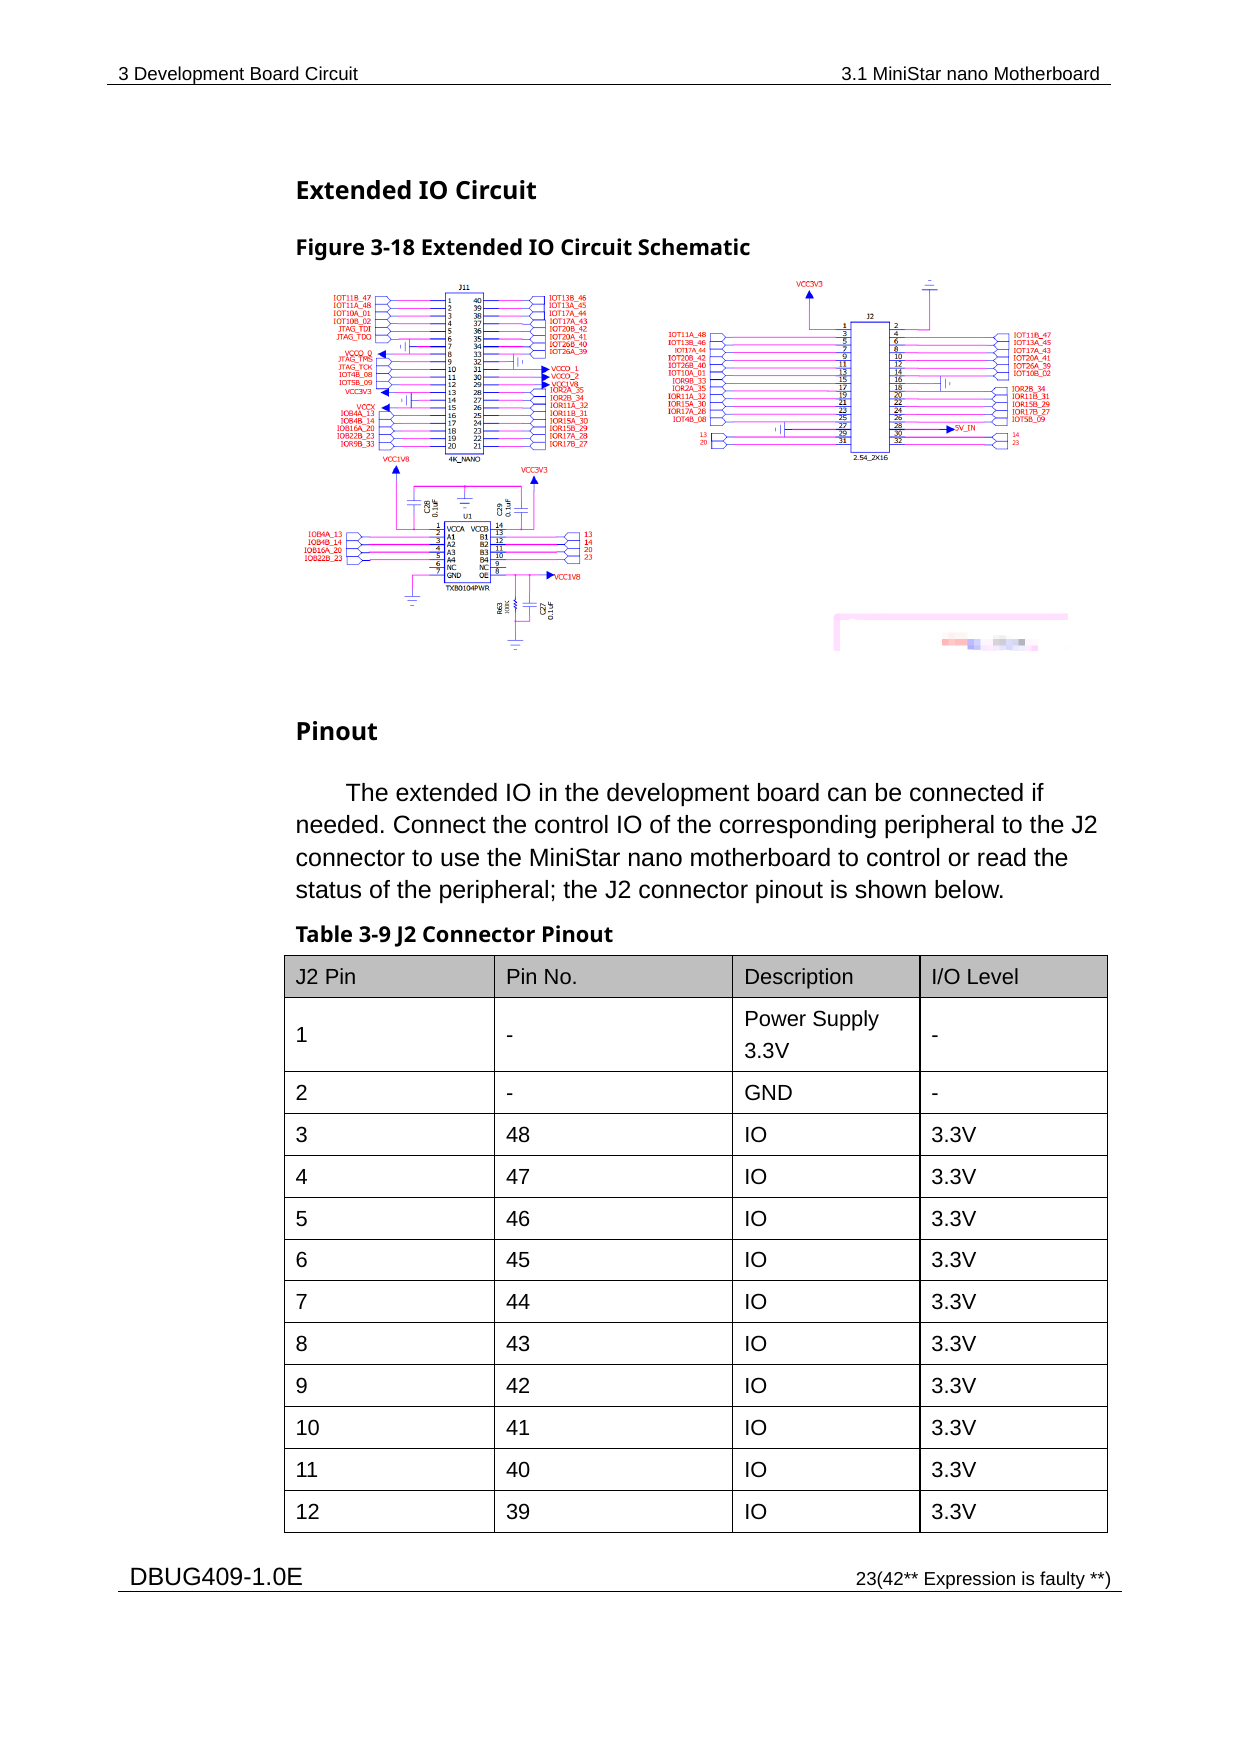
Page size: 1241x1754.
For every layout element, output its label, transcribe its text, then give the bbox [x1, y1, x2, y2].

table_cell 42 [495, 1365, 732, 1406]
subtitle Extended IO Circuit [295, 157, 1122, 222]
table_cell 3.3V [921, 1491, 1107, 1532]
table_cell IO [733, 1198, 919, 1238]
table_cell - [921, 1072, 1107, 1113]
table_cell IO [733, 1240, 919, 1280]
table_cell 46 [495, 1198, 732, 1238]
table_cell 39 [495, 1491, 732, 1532]
table_cell Power Supply 3.3V [733, 998, 919, 1071]
table_header I/O Level [921, 956, 1107, 997]
table_cell 48 [495, 1114, 732, 1155]
table_cell 3.3V [921, 1156, 1107, 1197]
table_cell 3.3V [921, 1407, 1107, 1448]
table_cell IO [733, 1449, 919, 1490]
table_cell IO [733, 1323, 919, 1364]
table_cell 3.3V [921, 1240, 1107, 1280]
table_cell IO [733, 1365, 919, 1406]
table_cell 3.3V [921, 1365, 1107, 1406]
table_cell - [495, 998, 732, 1071]
table_cell 8 [285, 1323, 494, 1364]
table_cell 3.3V [921, 1281, 1107, 1322]
table_cell GND [733, 1072, 919, 1113]
table_cell 40 [495, 1449, 732, 1490]
table_cell 4 [285, 1156, 494, 1197]
table_cell - [921, 998, 1107, 1071]
table_cell - [495, 1072, 732, 1113]
table_cell 7 [285, 1281, 494, 1322]
table_cell IO [733, 1281, 919, 1322]
table_cell IO [733, 1156, 919, 1197]
table_cell 11 [285, 1449, 494, 1490]
table_header Pin No. [495, 956, 732, 997]
table_cell IO [733, 1407, 919, 1448]
table_cell 3.3V [921, 1198, 1107, 1238]
table_cell IO [733, 1491, 919, 1532]
table_cell 12 [285, 1491, 494, 1532]
table_cell 43 [495, 1323, 732, 1364]
table_cell IO [733, 1114, 919, 1155]
table_cell 9 [285, 1365, 494, 1406]
table_cell 6 [285, 1240, 494, 1280]
picture [295, 273, 1068, 651]
table_cell 3.3V [921, 1114, 1107, 1155]
subtitle Pinout [295, 698, 1122, 763]
table_cell 3.3V [921, 1323, 1107, 1364]
table_cell 5 [285, 1198, 494, 1238]
table_cell 3.3V [921, 1449, 1107, 1490]
table_cell 44 [495, 1281, 732, 1322]
table_cell 2 [285, 1072, 494, 1113]
table_cell 1 [285, 998, 494, 1071]
table_cell 47 [495, 1156, 732, 1197]
table_header Description [733, 956, 919, 997]
table_cell 45 [495, 1240, 732, 1280]
text The extended IO in the development board can be connected if needed. Connect the control IO of the corresponding peripheral to the J2 connector to use the MiniStar nano motherboard to control or read the status of the peripheral; the J2 connector pinout is shown below. [295, 776, 1122, 906]
table_cell 3 [285, 1114, 494, 1155]
table_cell 10 [285, 1407, 494, 1448]
table_header J2 Pin [285, 956, 494, 997]
table_cell 41 [495, 1407, 732, 1448]
